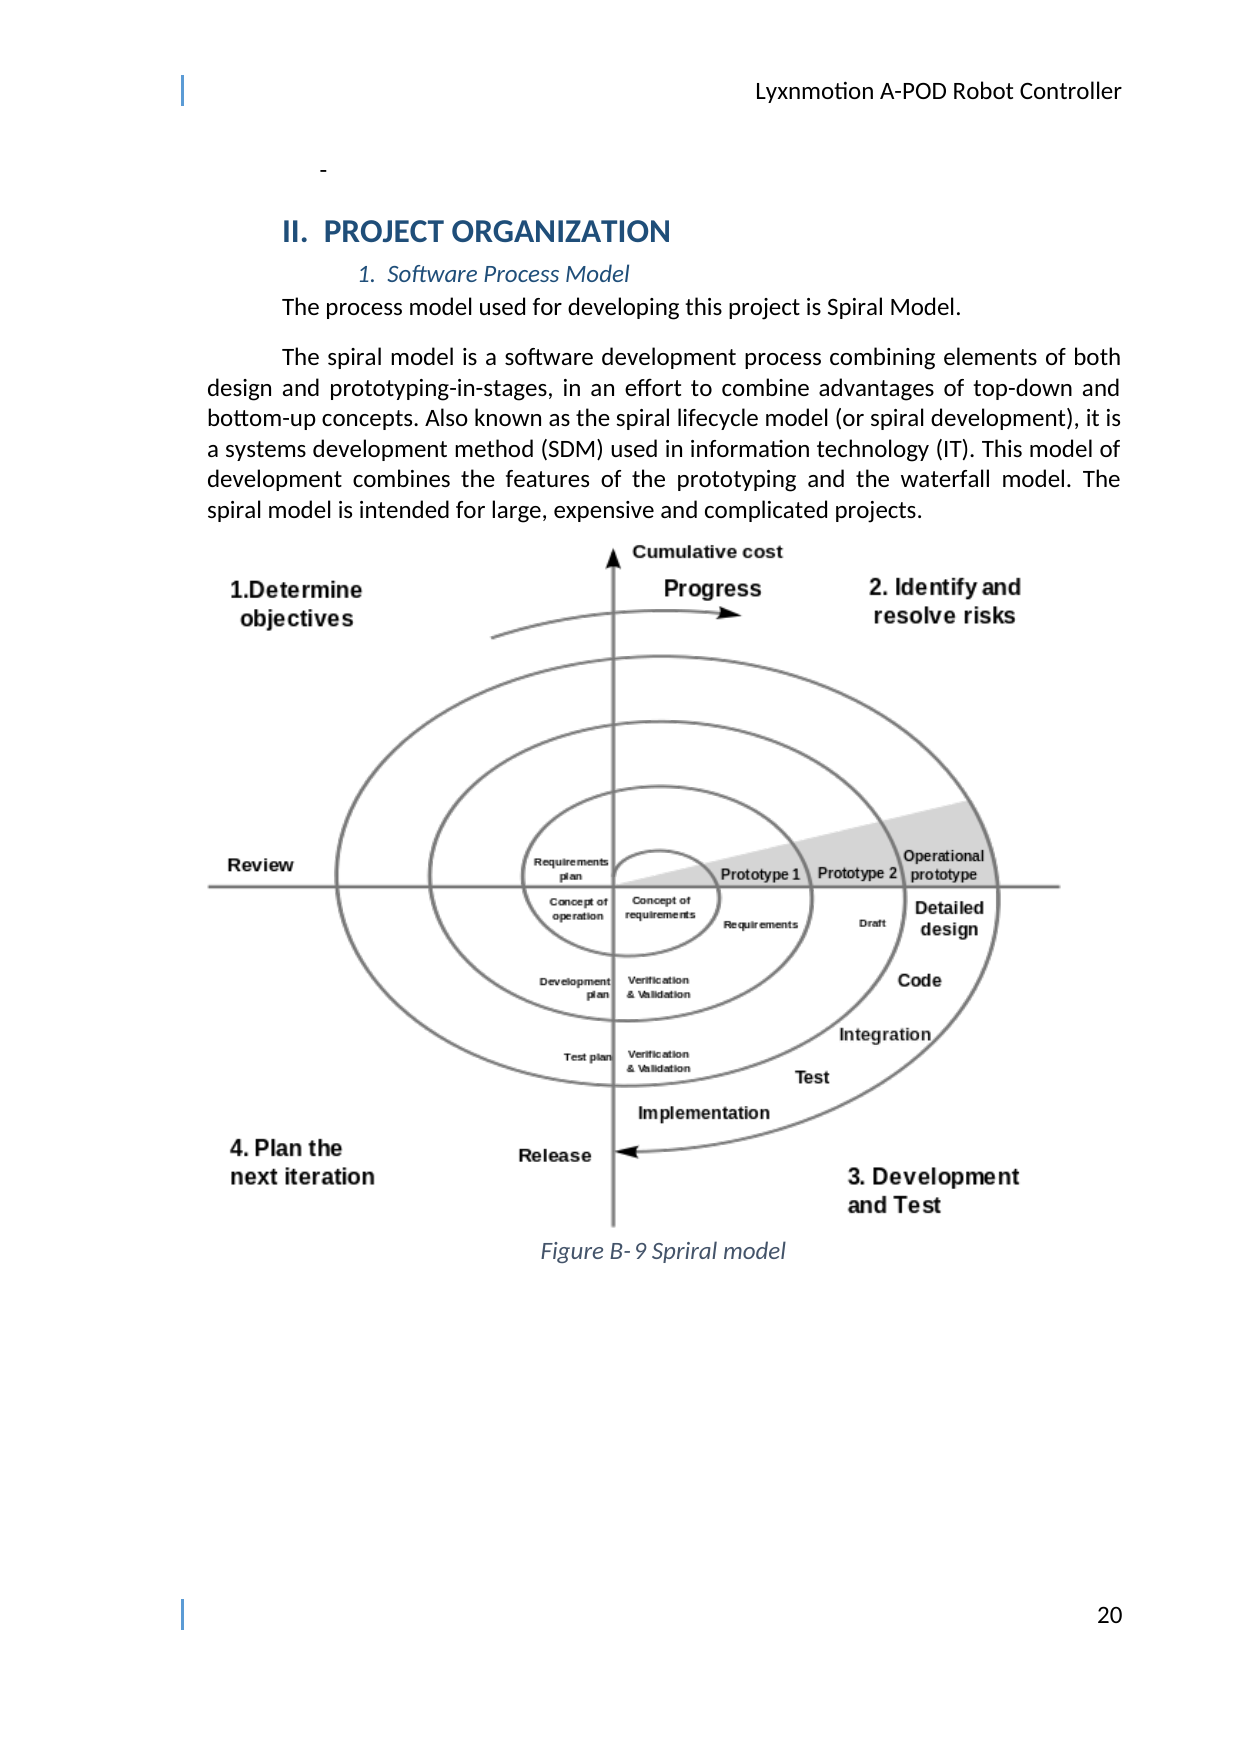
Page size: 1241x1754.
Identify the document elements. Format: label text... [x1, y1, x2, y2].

text Figure B-2 Spriral model [207, 1235, 1122, 1266]
picture [206, 524, 1062, 1236]
subtitle Software Process Model [357, 259, 1122, 289]
text The process model used for developing this project is Spiral Model. [207, 292, 1122, 322]
text The spiral model is a software development process combining elements of both design and prototyping-in-stages, in an effort to combine advantages of top-down and bottom-up concepts. Also known as the spiral lifecycle model (or spiral development), it is a systems development method (SDM) used in information technology (IT). This model of development combines the features of the prototyping and the waterfall model. The spiral model is intended for large, expensive and complicated projects. [207, 341, 1122, 524]
subtitle PROJECT ORGANIZATION [282, 211, 1122, 251]
